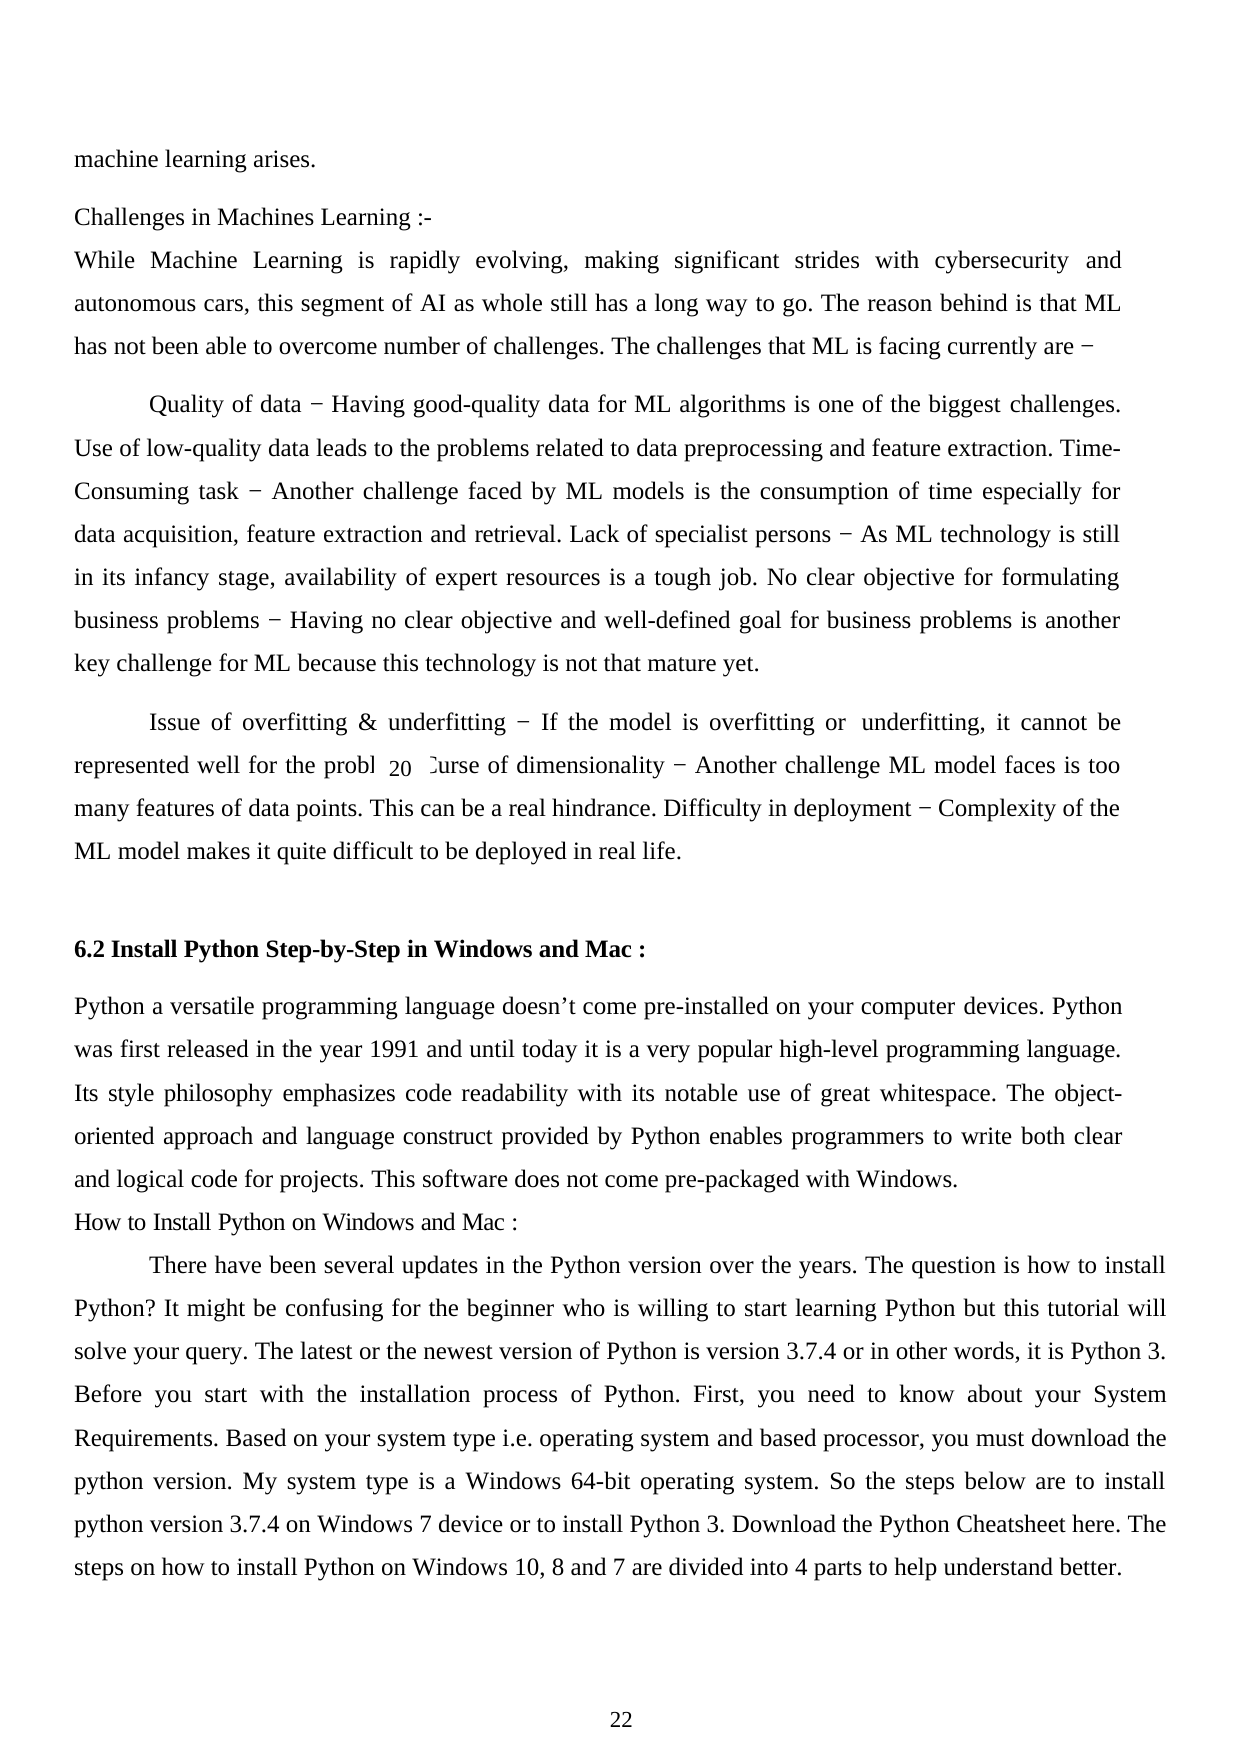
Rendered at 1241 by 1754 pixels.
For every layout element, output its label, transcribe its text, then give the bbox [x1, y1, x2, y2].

subtitle How to Install Python on Windows and Mac : [74, 1207, 1181, 1236]
text While Machine Learning is rapidly evolving, making significant strides with cybersecurity and autonomous cars, this segment of AI as whole still has a long way to go. The reason behind is that ML has not been able to overcome number of challenges. The challenges that ML is facing currently are − [74, 245, 1122, 360]
text Challenges in Machines Learning :- [74, 202, 1122, 230]
text Quality of data − Having good-quality data for ML algorithms is one of the biggest challenges. Use of low-quality data leads to the problems related to data preprocessing and feature extraction. Time-Consuming task − Another challenge faced by ML models is the consumption of time especially for data acquisition, feature extraction and retrieval. Lack of specialist persons − As ML technology is still in its infancy stage, availability of expert resources is a tough job. No clear objective for formulating business problems − Having no clear objective and well-defined goal for business problems is another key challenge for ML because this technology is not that mature yet. [74, 389, 1121, 677]
text There have been several updates in the Python version over the years. The question is how to install Python? It might be confusing for the beginner who is willing to start learning Python but this tutorial will solve your query. The latest or the newest version of Python is version 3.7.4 or in other words, it is Python 3. Before you start with the installation process of Python. First, you need to know about your System Requirements. Based on your system type i.e. operating system and based processor, you must download the python version. My system type is a Windows 64-bit operating system. So the steps below are to install python version 3.7.4 on Windows 7 device or to install Python 3. Download the Python Cheatsheet here. The steps on how to install Python on Windows 10, 8 and 7 are divided into 4 parts to help understand better. [74, 1250, 1167, 1581]
text Python a versatile programming language doesn’t come pre-installed on your computer devices. Python was first released in the year 1991 and until today it is a very popular high-level programming language. Its style philosophy emphasizes code readability with its notable use of great whitespace. The object-oriented approach and language construct provided by Python enables programmers to write both clear and logical code for projects. This software does not come pre-packaged with Windows. [74, 991, 1123, 1193]
subtitle 6.2 Install Python Step-by-Step in Windows and Mac : [74, 934, 1181, 963]
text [74, 144, 1167, 172]
text Issue of overfitting & underfitting − If the model is overfitting or underfitting, it cannot be represented well for the problem. Curse of dimensionality − Another challenge ML model faces is too many features of data points. This can be a real hindrance. Difficulty in deployment − Complexity of the ML model makes it quite difficult to be deployed in real life. [74, 707, 1121, 865]
